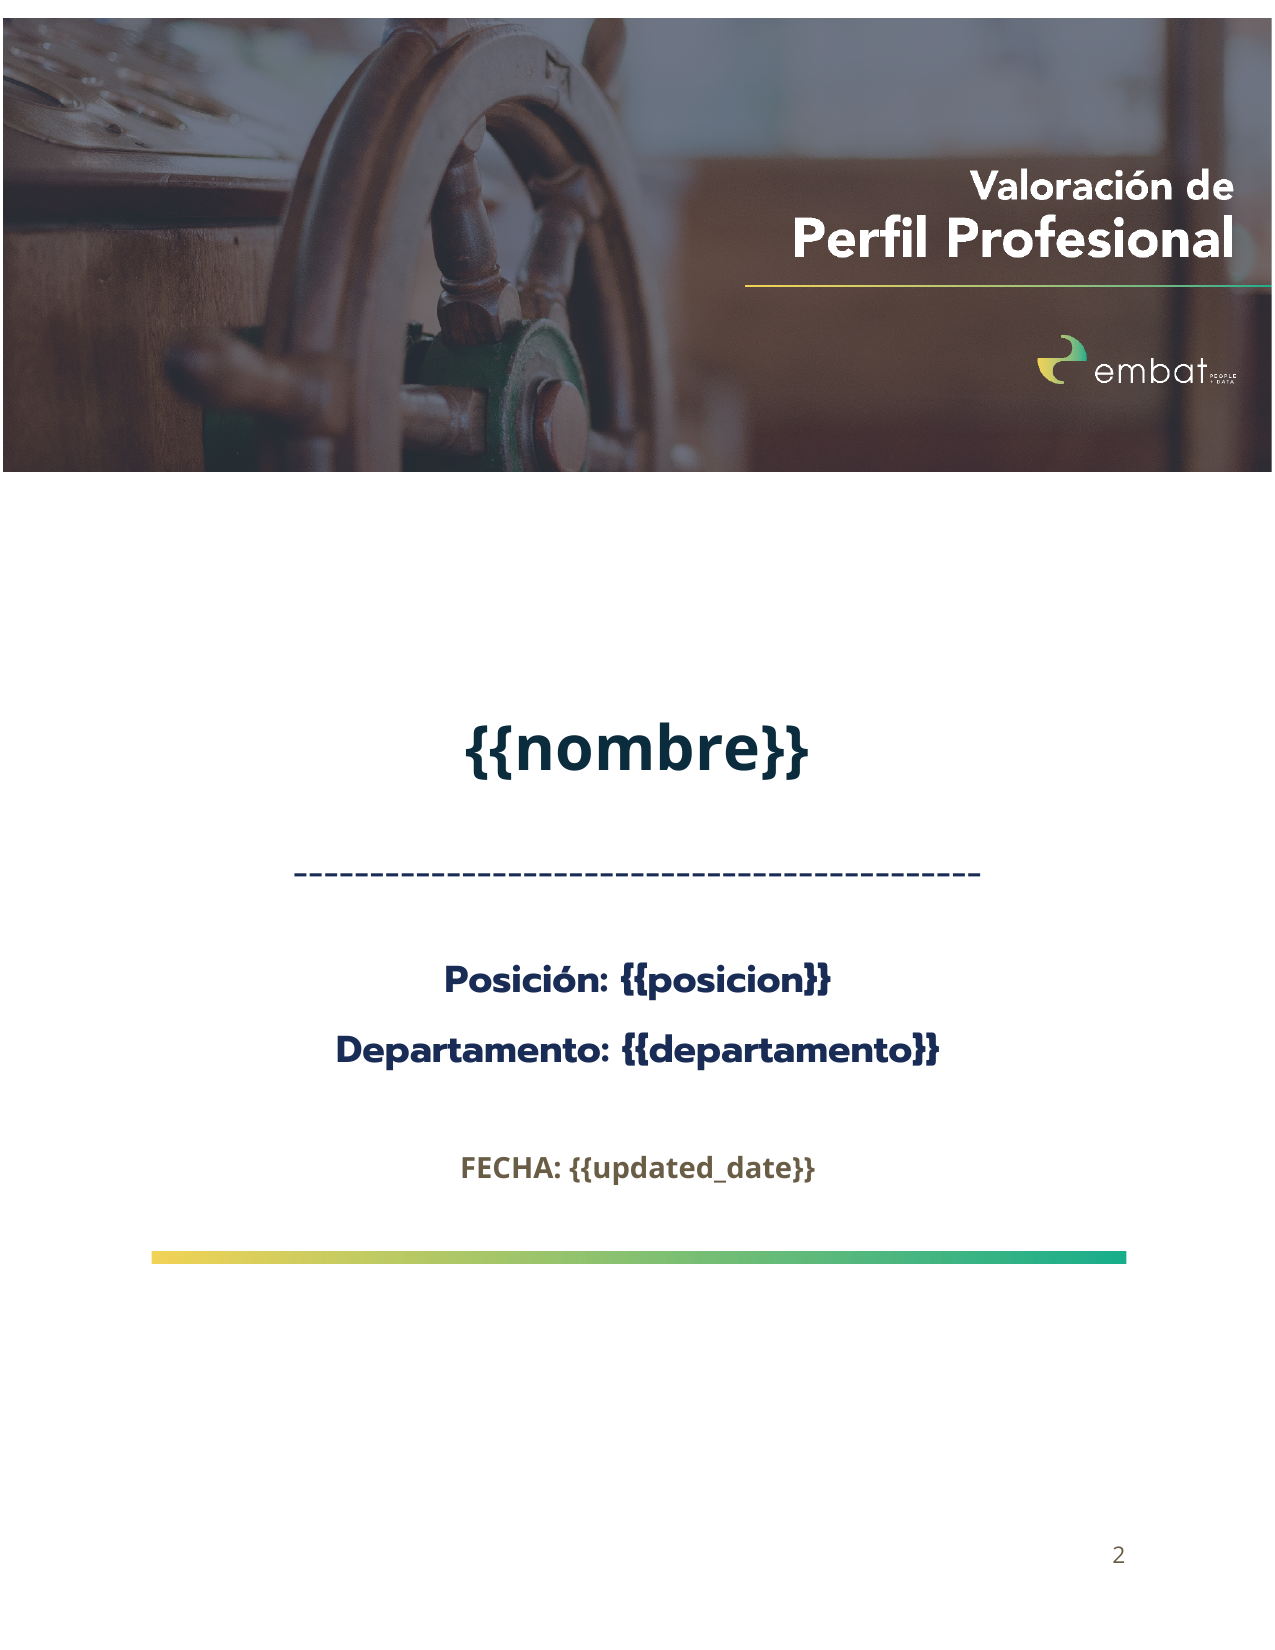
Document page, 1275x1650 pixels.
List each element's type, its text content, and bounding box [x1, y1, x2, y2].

picture [3, 18, 1272, 472]
text Posición: {{posicion}} [150, 952, 1125, 1009]
text Departamento: {{departamento}} [150, 1021, 1125, 1078]
picture [151, 1251, 1127, 1264]
text --------------------------------------------- [150, 845, 1125, 902]
text {{nombre}} [150, 703, 1125, 789]
text FECHA: {{updated_date}} [150, 1147, 1125, 1187]
